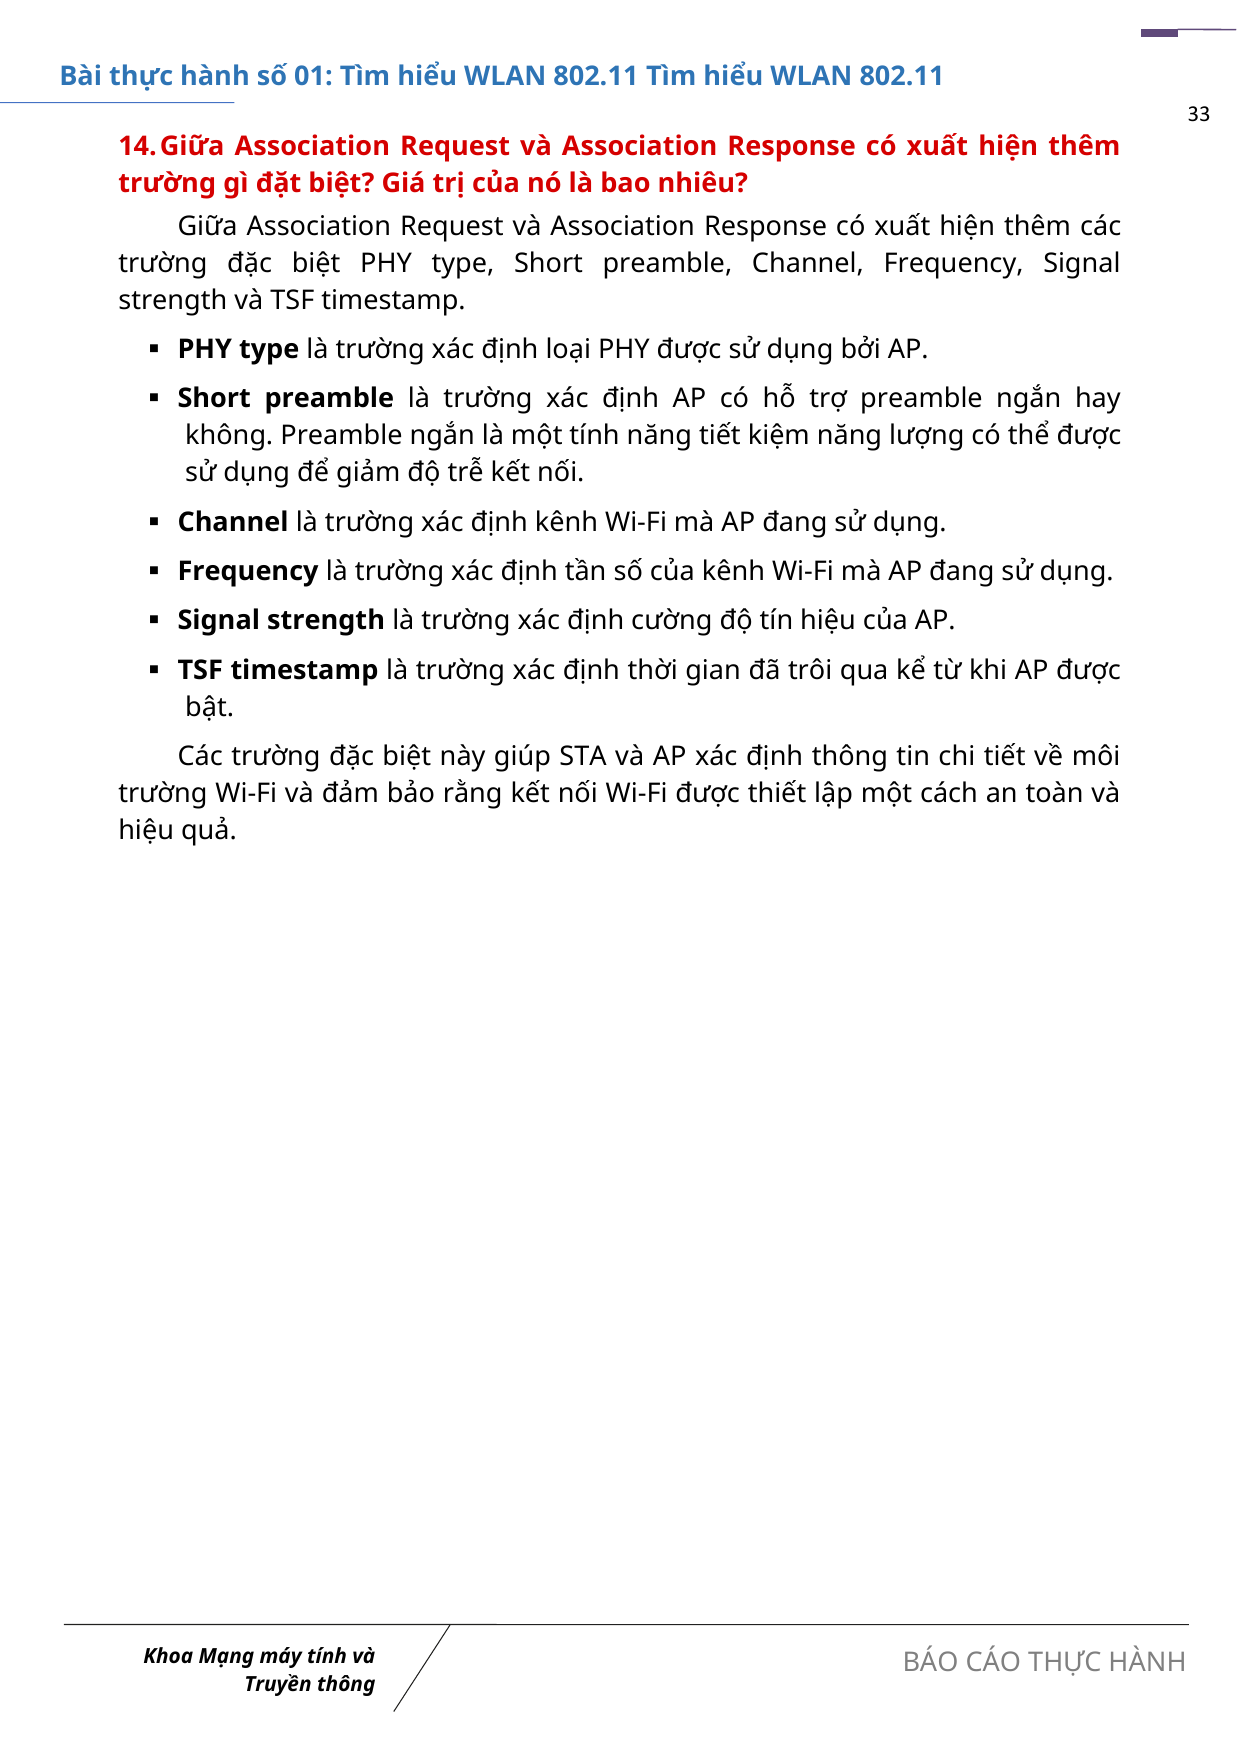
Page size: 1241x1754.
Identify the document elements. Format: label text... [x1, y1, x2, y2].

list Channel là trường xác định kênh Wi-Fi mà AP đang sử dụng. [148, 502, 1122, 539]
list Frequency là trường xác định tần số của kênh Wi-Fi mà AP đang sử dụng. [148, 551, 1122, 588]
list TSF timestamp là trường xác định thời gian đã trôi qua kể từ khi AP được bật. [148, 650, 1122, 724]
subtitle Giữa Association Request và Association Response có xuất hiện thêm trường gì đặt biệt? Giá trị của nó là bao nhiêu? [118, 126, 1122, 200]
list Signal strength là trường xác định cường độ tín hiệu của AP. [148, 601, 1122, 638]
list PHY type là trường xác định loại PHY được sử dụng bởi AP. [148, 329, 1122, 366]
text Giữa Association Request và Association Response có xuất hiện thêm các trường đặc biệt PHY type, Short preamble, Channel, Frequency, Signal strength và TSF timestamp. [118, 206, 1122, 317]
list Short preamble là trường xác định AP có hỗ trợ preamble ngắn hay không. Preamble ngắn là một tính năng tiết kiệm năng lượng có thể được sử dụng để giảm độ trễ kết nối. [148, 379, 1122, 489]
text Các trường đặc biệt này giúp STA và AP xác định thông tin chi tiết về môi trường Wi-Fi và đảm bảo rằng kết nối Wi-Fi được thiết lập một cách an toàn và hiệu quả. [118, 736, 1122, 847]
